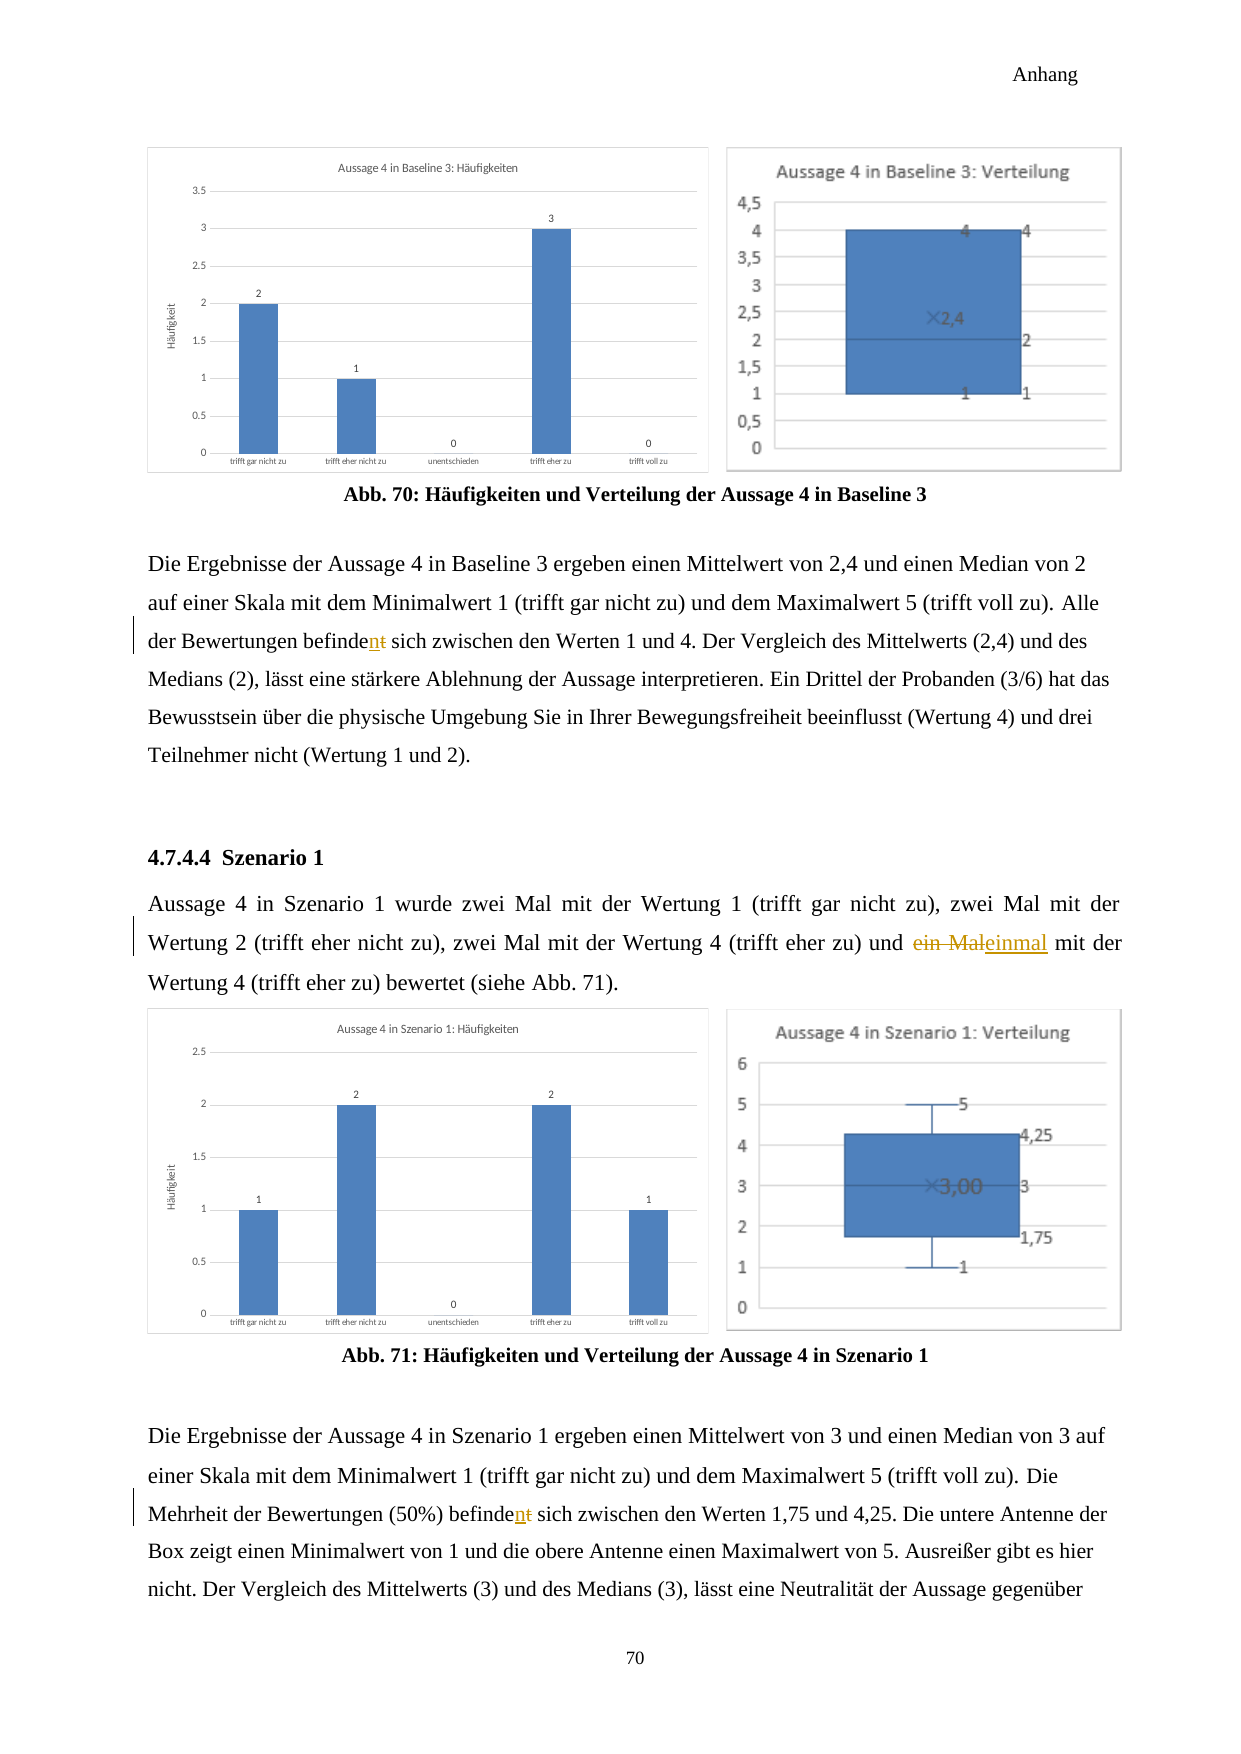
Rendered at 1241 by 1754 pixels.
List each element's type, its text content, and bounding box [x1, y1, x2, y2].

subtitle Szenario 1 [148, 844, 1122, 871]
picture [726, 147, 1123, 473]
text Die Ergebnisse der Aussage 4 in Baseline 3 ergeben einen Mittelwert von 2,4 und einen Median von 2 auf einer Skala mit dem Minimalwert 1 (trifft gar nicht zu) und dem Maximalwert 5 (trifft voll zu). Alle der Bewertungen befinde sich zwischen den Werten 1 und 4. Der Vergleich des Mittelwerts (2,4) und des Medians (2), lässt eine stärkere Ablehnung der Aussage interpretieren. Ein Drittel der Probanden (3/6) hat das Bewusstsein über die physische Umgebung Sie in Ihrer Bewegungsfreiheit beeinflusst (Wertung 4) und drei Teilnehmer nicht (Wertung 1 und 2). [148, 550, 1122, 767]
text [148, 1422, 1122, 1601]
picture [726, 1009, 1123, 1334]
text Aussage 4 in Szenario 1 wurde zwei Mal mit der Wertung 1 (trifft gar nicht zu), zwei Mal mit der Wertung 2 (trifft eher nicht zu), zwei Mal mit der Wertung 4 (trifft eher zu) und mit der Wertung 4 (trifft eher zu) bewertet (siehe Abb. 73). [148, 890, 1122, 995]
